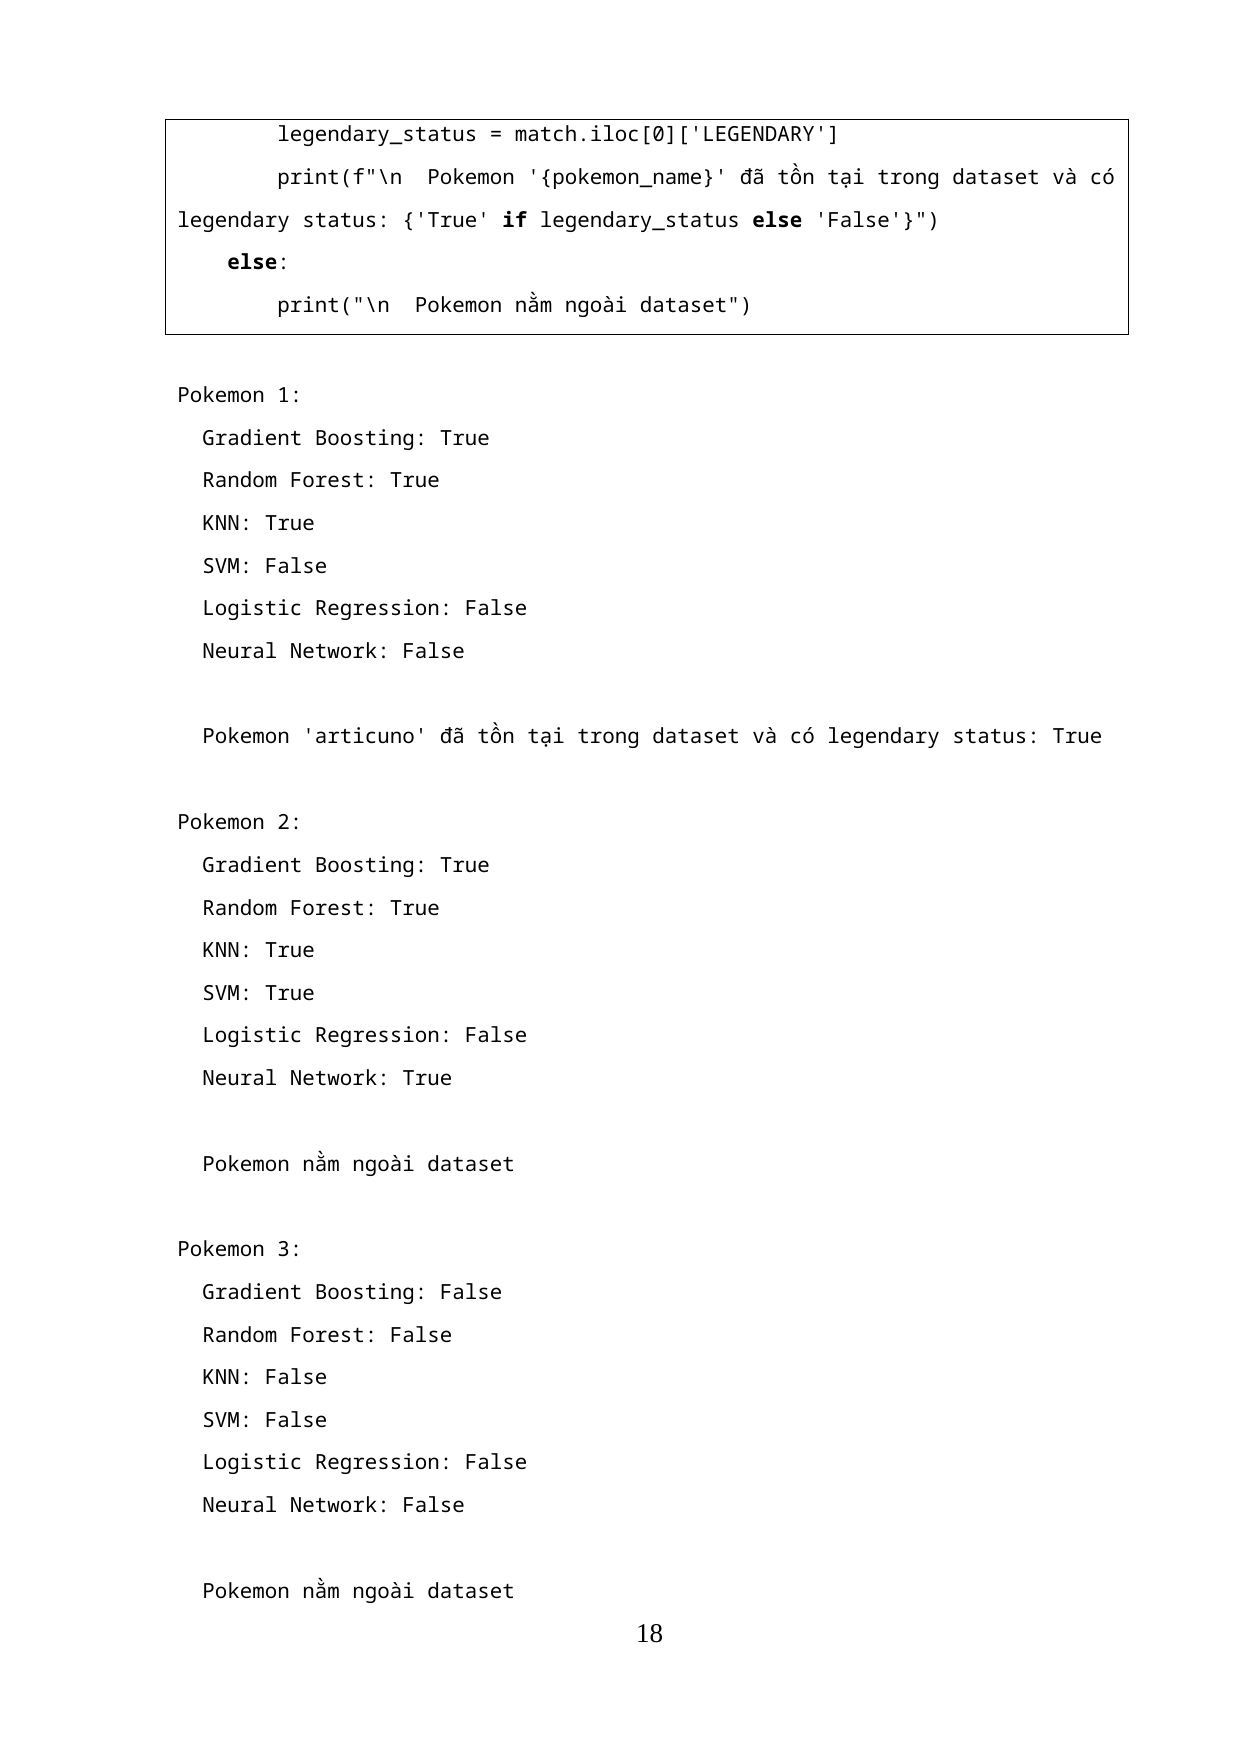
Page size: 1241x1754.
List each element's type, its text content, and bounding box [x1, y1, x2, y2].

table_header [166, 120, 1128, 334]
text Pokemon 1: Gradient Boosting: True Random Forest: True KNN: True SVM: False Logistic Regression: False Neural Network: False Pokemon 'articuno' đã tồn tại trong dataset và có legendary status: True Pokemon 2: Gradient Boosting: True Random Forest: True KNN: True SVM: True Logistic Regression: False Neural Network: True Pokemon nằm ngoài dataset Pokemon 3: Gradient Boosting: False Random Forest: False KNN: False SVM: False Logistic Regression: False Neural Network: False Pokemon nằm ngoài dataset [177, 335, 1122, 1604]
